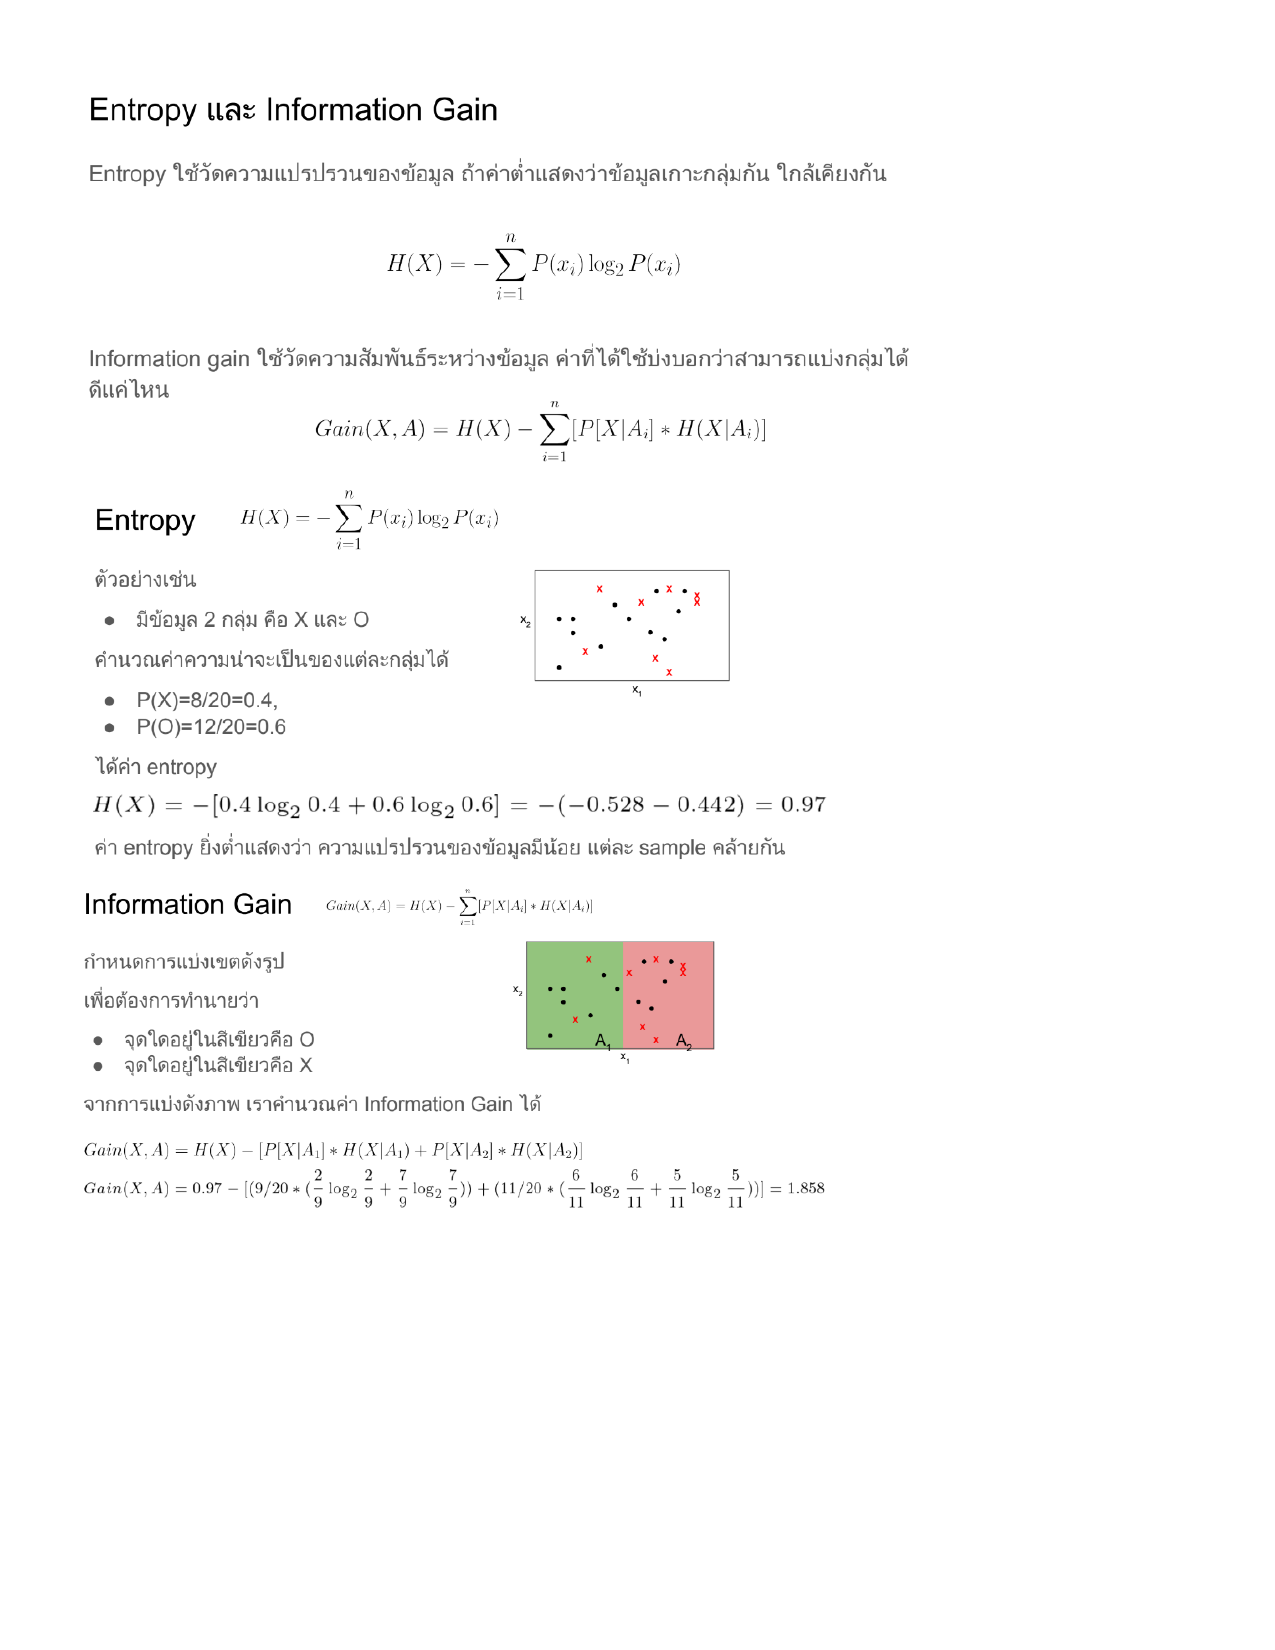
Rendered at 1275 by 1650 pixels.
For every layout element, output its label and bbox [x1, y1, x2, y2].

picture [75, 75, 928, 468]
picture [75, 469, 852, 875]
picture [75, 876, 840, 1242]
